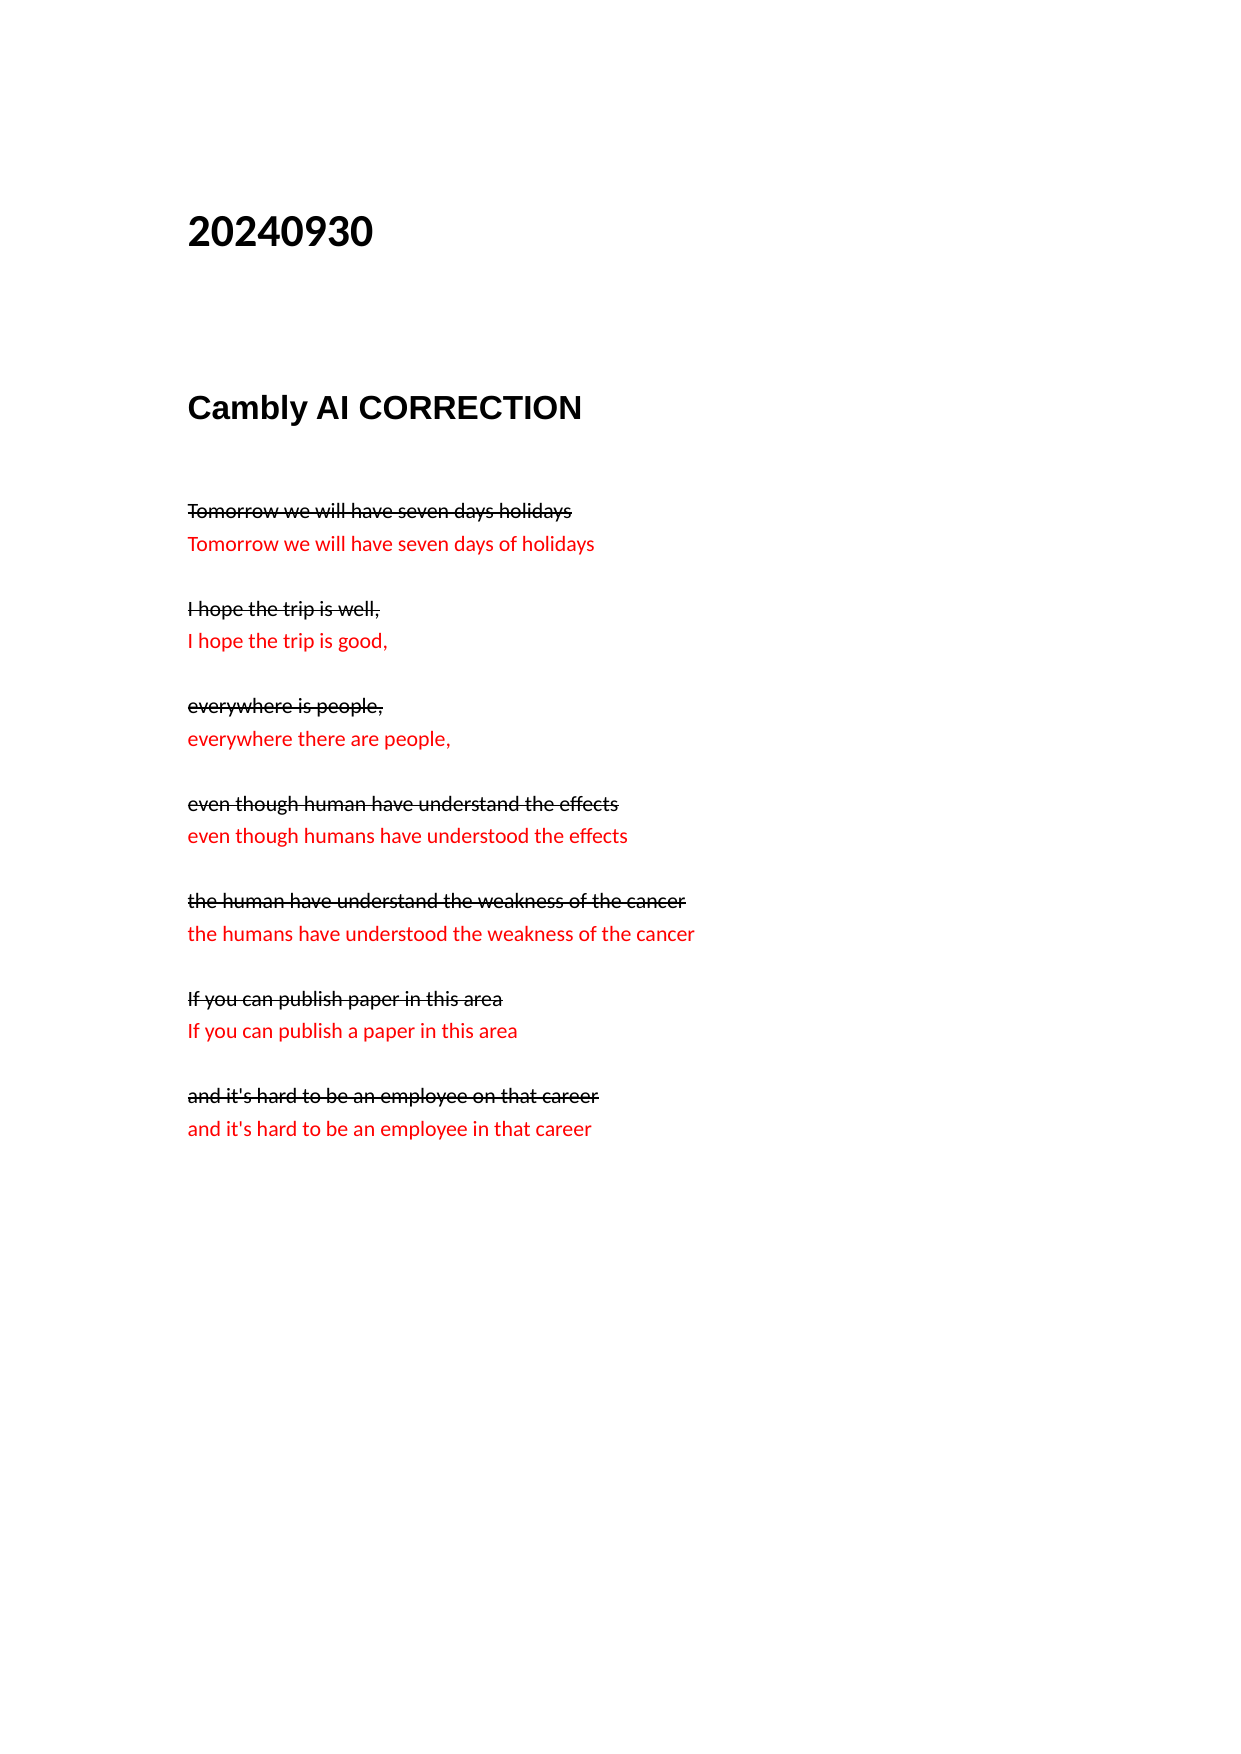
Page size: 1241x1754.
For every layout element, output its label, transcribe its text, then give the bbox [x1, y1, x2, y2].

text everywhere is people, [187, 690, 1053, 722]
text I hope the trip is good, [187, 625, 1053, 657]
text If you can publish paper in this area [187, 982, 1053, 1015]
subtitle 20240930 [187, 197, 1053, 262]
text even though humans have understood the effects [187, 820, 1053, 852]
text Tomorrow we will have seven days holidays [187, 495, 1053, 527]
text and it's hard to be an employee on that career [187, 1080, 1053, 1112]
text If you can publish a paper in this area [187, 1015, 1053, 1047]
text I hope the trip is well, [187, 592, 1053, 625]
text Tomorrow we will have seven days of holidays [187, 527, 1053, 560]
subtitle Cambly AI CORRECTION [187, 375, 1053, 440]
text the humans have understood the weakness of the cancer [187, 917, 1053, 950]
text even though human have understand the effects [187, 787, 1053, 820]
text the human have understand the weakness of the cancer [187, 885, 1053, 917]
text and it's hard to be an employee in that career [187, 1112, 1053, 1145]
text everywhere there are people, [187, 722, 1053, 755]
